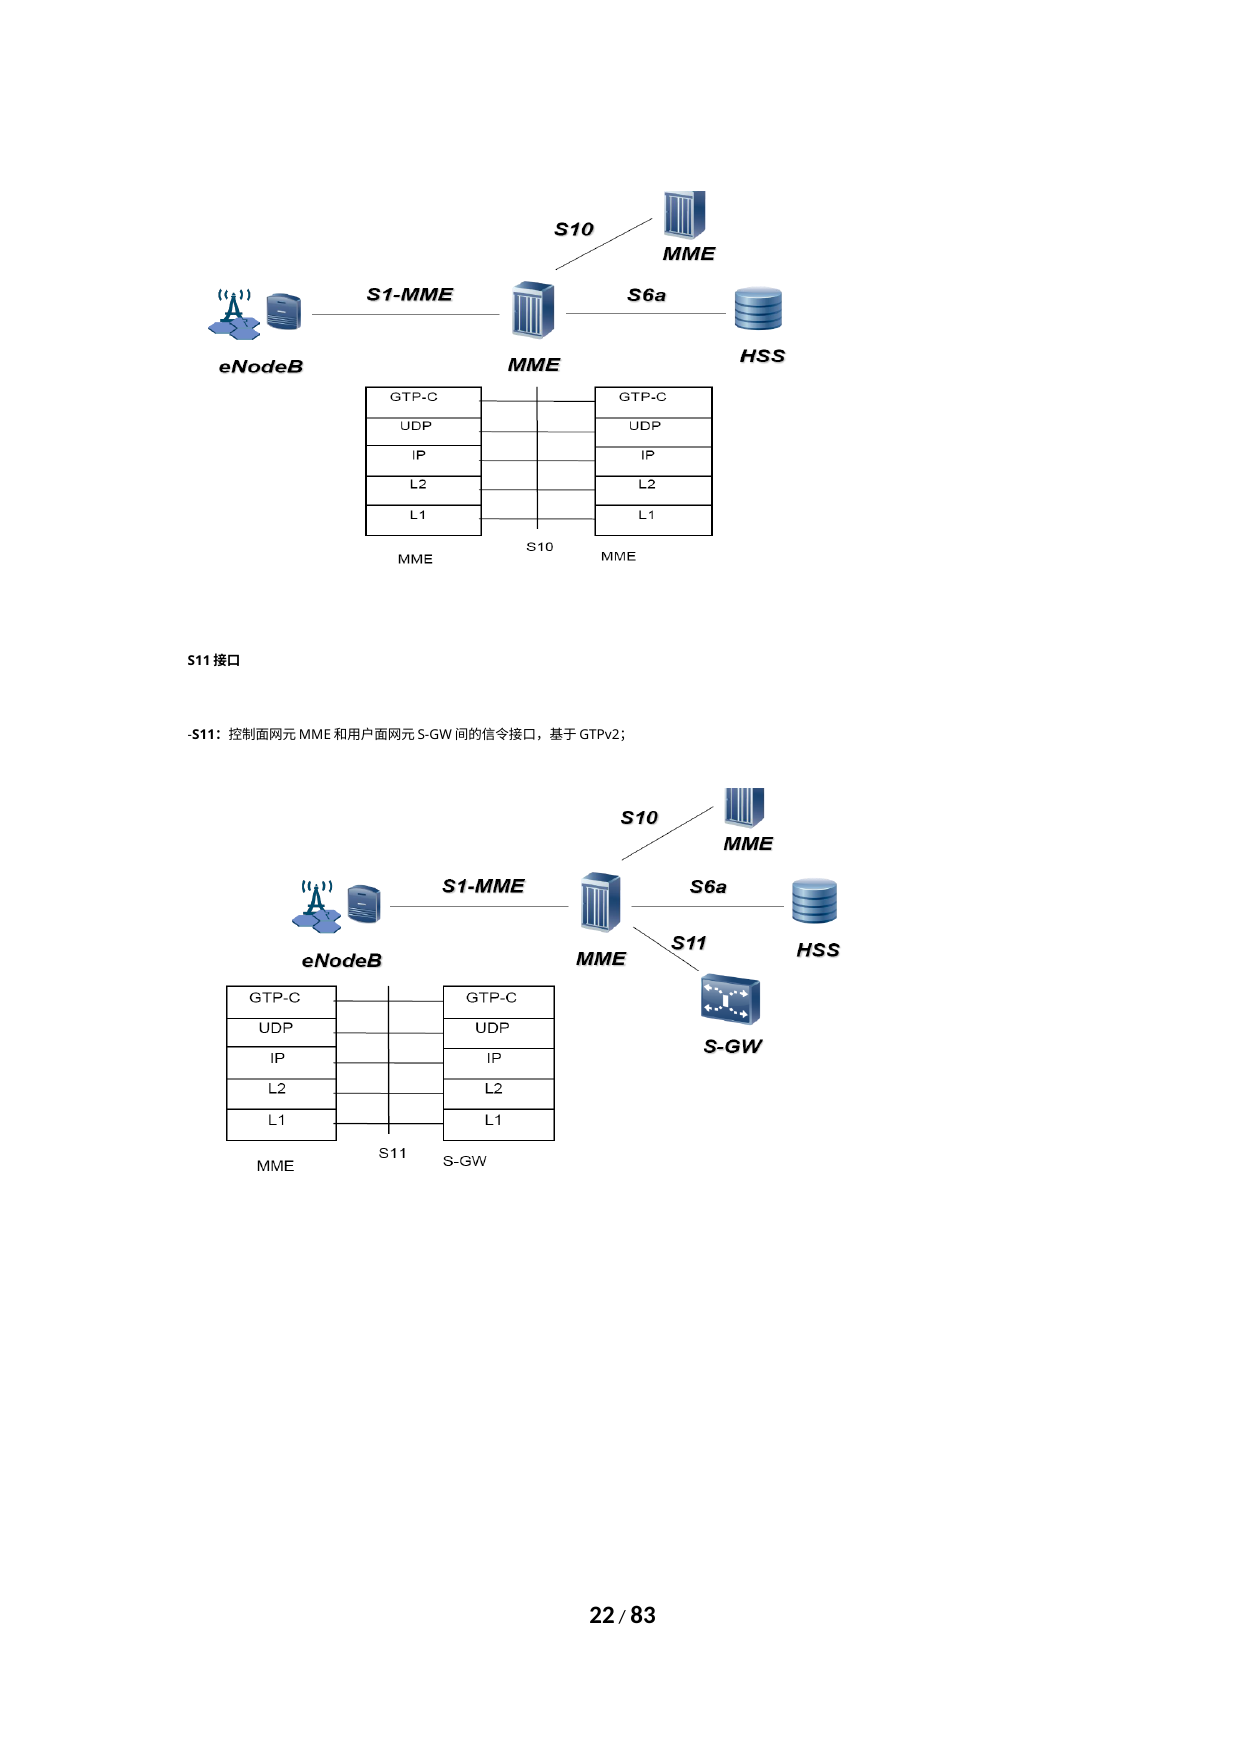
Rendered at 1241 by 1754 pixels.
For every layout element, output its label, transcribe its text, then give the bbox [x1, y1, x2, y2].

picture [187, 191, 845, 573]
text -S11：控制面网元MME和用户面网元S-GW间的信令接口，基于GTPv2； [187, 717, 1053, 750]
subtitle S11接口 [187, 643, 1053, 676]
picture [187, 788, 860, 1187]
